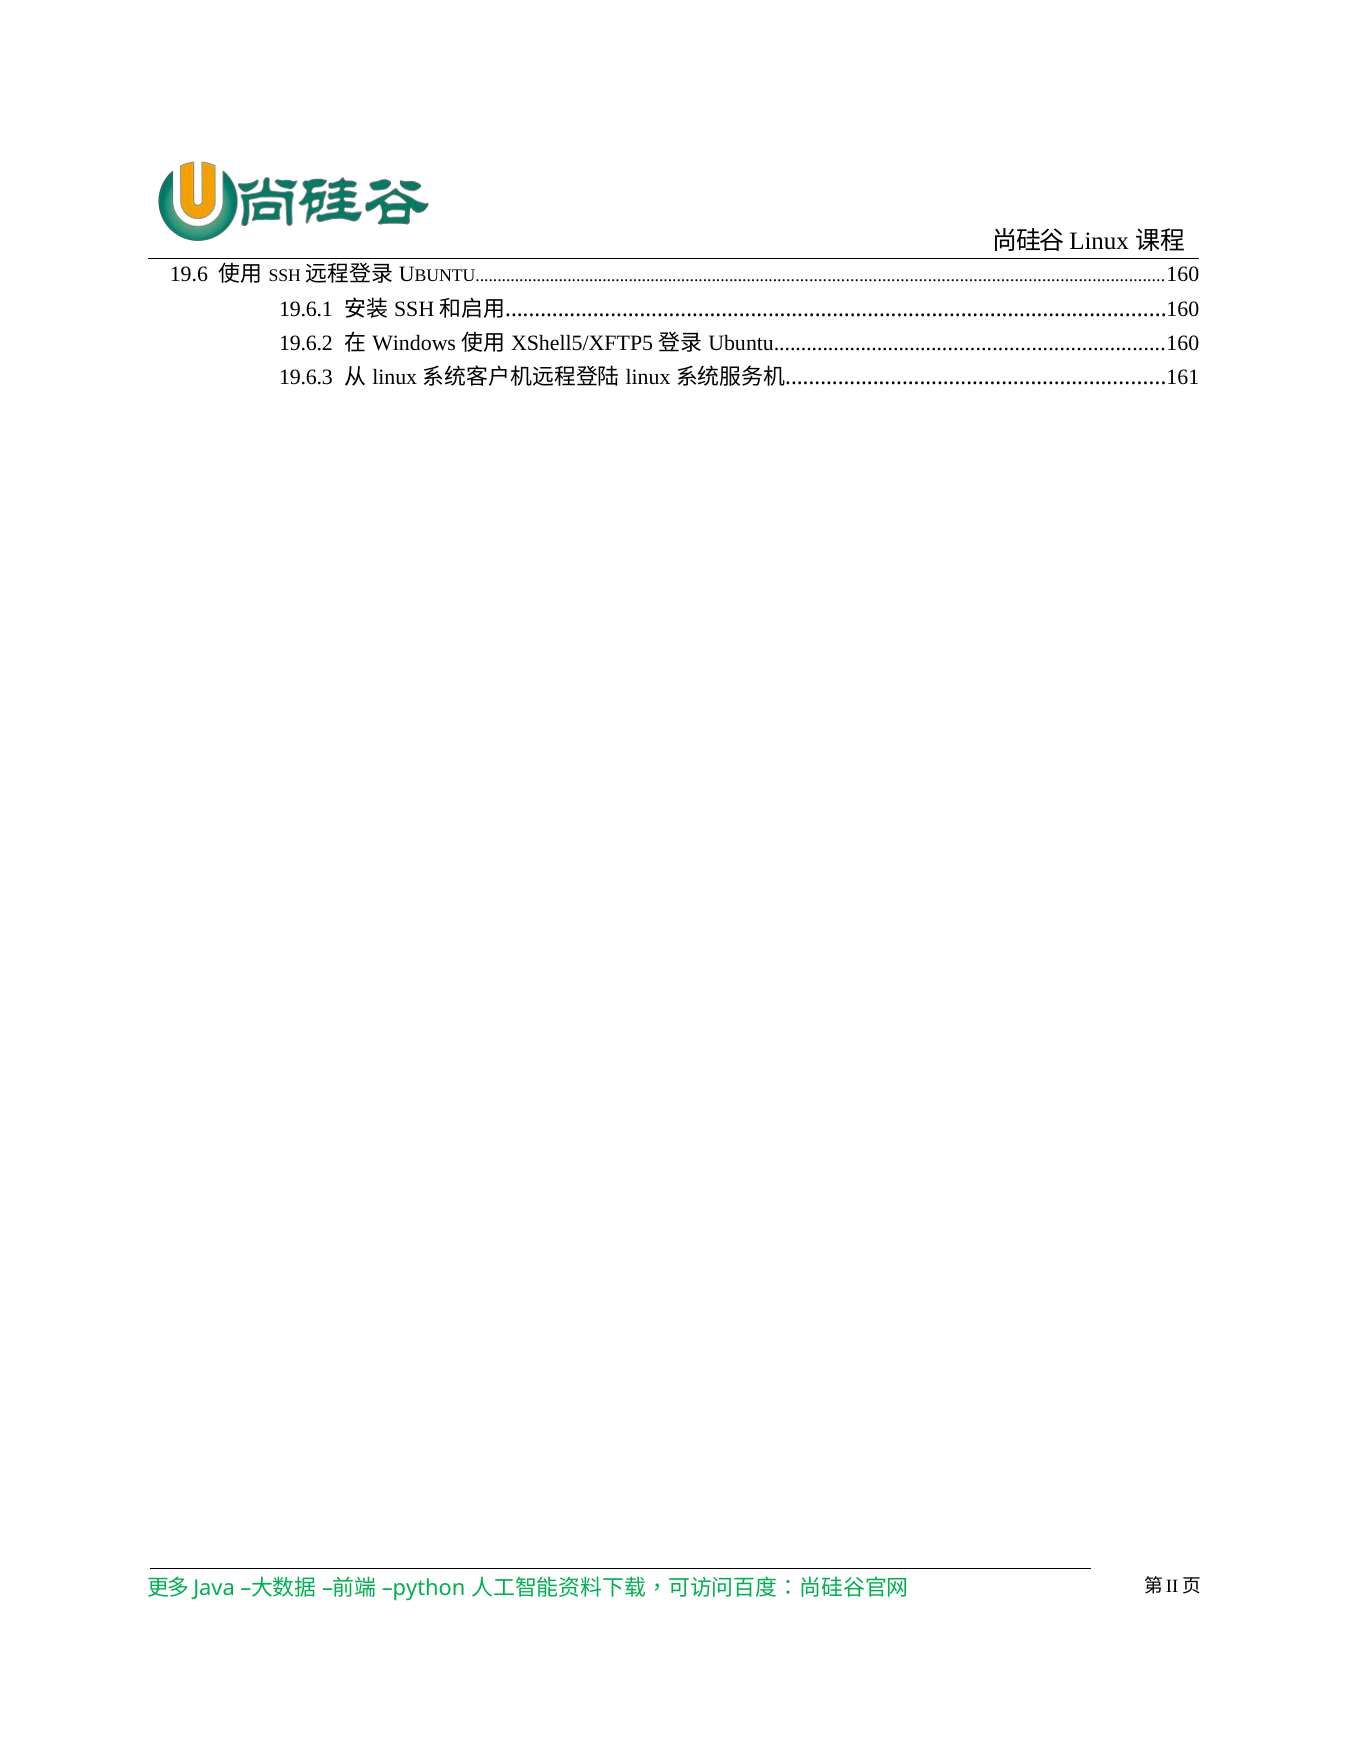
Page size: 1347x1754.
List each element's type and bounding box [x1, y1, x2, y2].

picture [147, 153, 436, 249]
